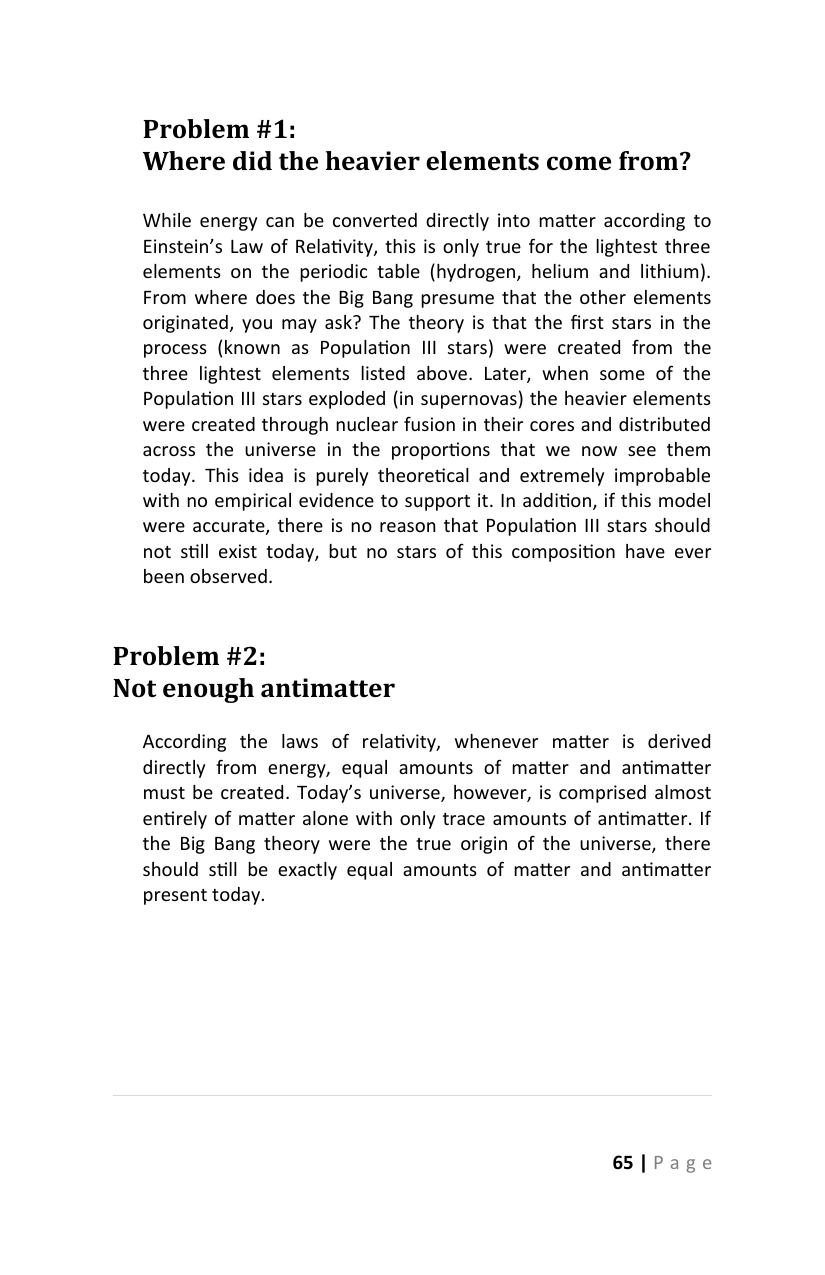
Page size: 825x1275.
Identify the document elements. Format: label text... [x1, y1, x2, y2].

text According the laws of relativity, whenever matter is derived directly from energy, equal amounts of matter and antimatter must be created. Today’s universe, however, is comprised almost entirely of matter alone with only trace amounts of antimatter. If the Big Bang theory were the true origin of the universe, there should still be exactly equal amounts of matter and antimatter present today. [142, 729, 712, 907]
text While energy can be converted directly into matter according to Einstein’s Law of Relativity, this is only true for the lightest three elements on the periodic table (hydrogen, helium and lithium). From where does the Big Bang presume that the other elements originated, you may ask? The theory is that the first stars in the process (known as Population III stars) were created from the three lightest elements listed above. Later, when some of the Population III stars exploded (in supernovas) the heavier elements were created through nuclear fusion in their cores and distributed across the universe in the proportions that we now see them today. This idea is purely theoretical and extremely improbable with no empirical evidence to support it. In addition, if this model were accurate, there is no reason that Population III stars should not still exist today, but no stars of this composition have ever been observed. [142, 182, 712, 589]
subtitle Problem #1: Where did the heavier elements come from? [142, 112, 712, 176]
text Problem #2: Not enough antimatter [112, 589, 712, 703]
